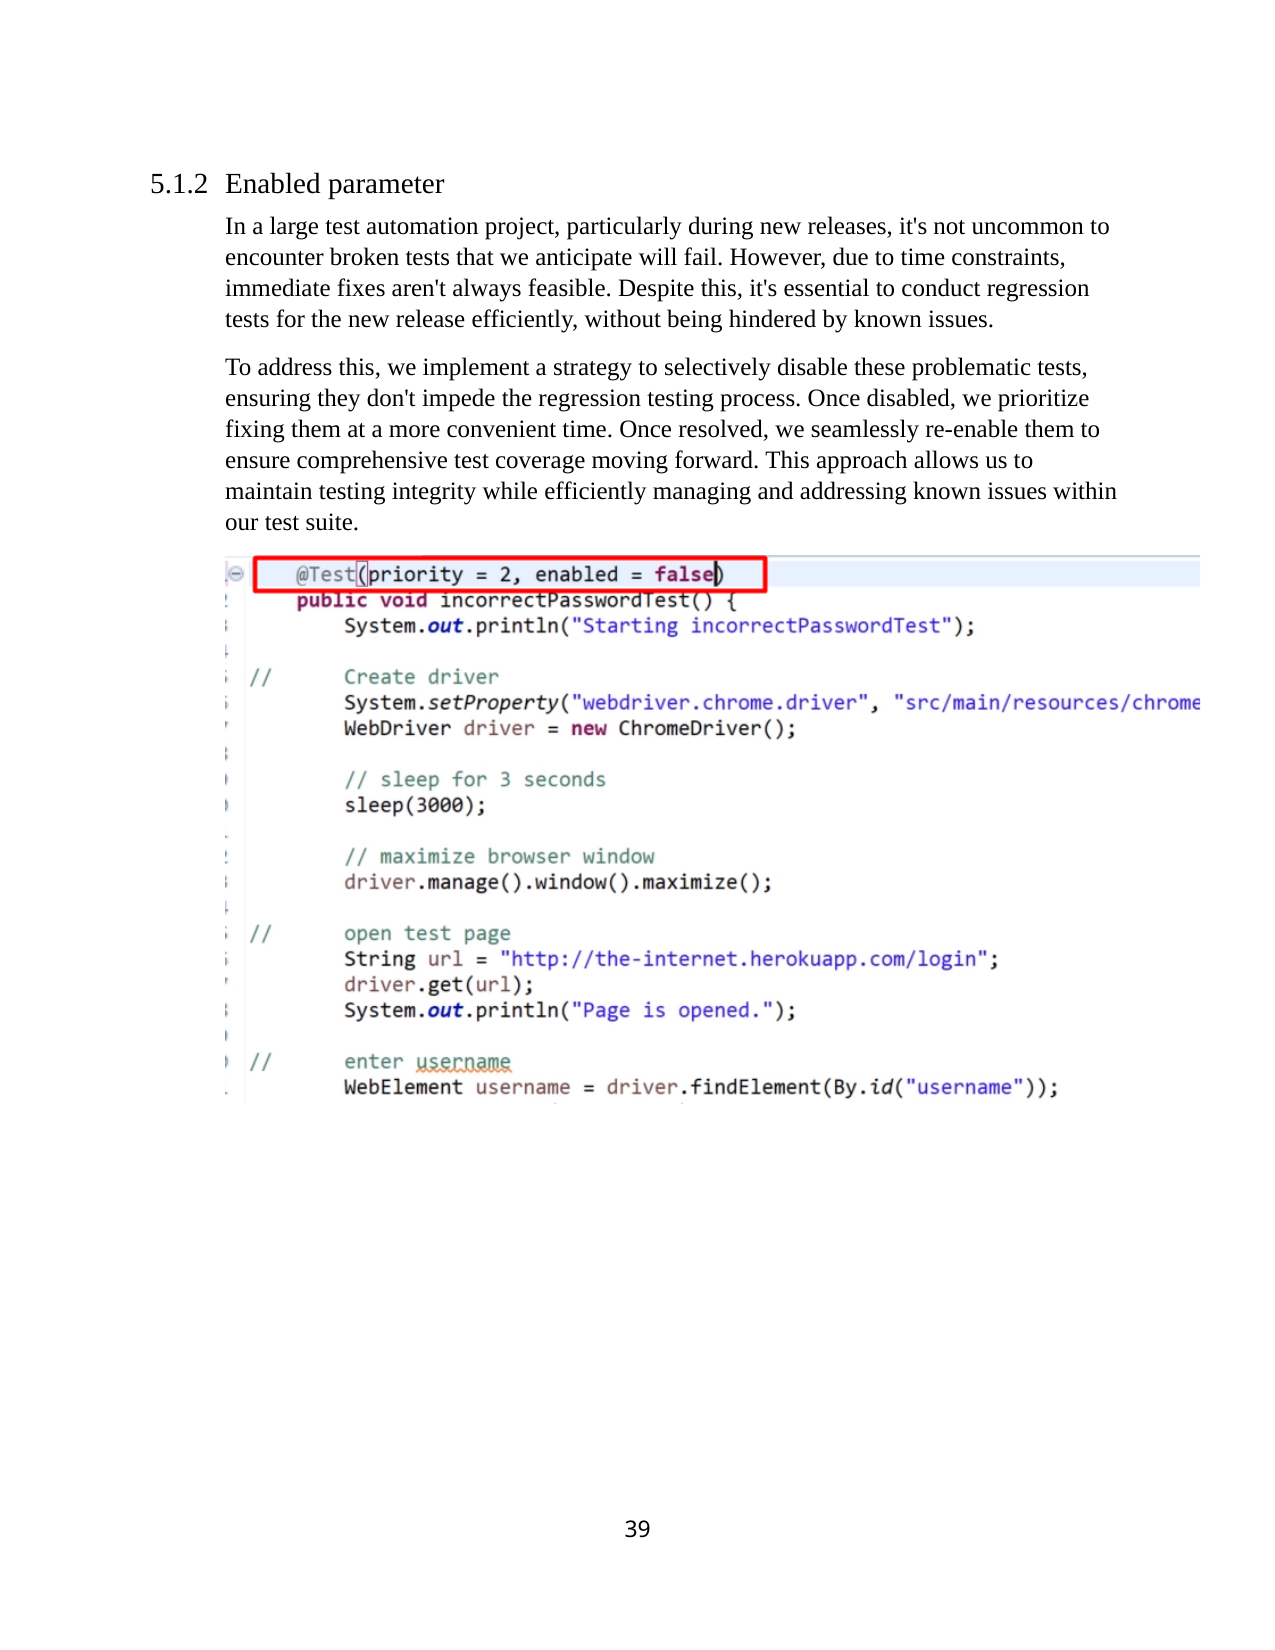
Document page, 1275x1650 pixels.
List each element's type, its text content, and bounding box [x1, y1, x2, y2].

picture [225, 555, 1200, 1104]
text In a large test automation project, particularly during new releases, it's not uncommon to encounter broken tests that we anticipate will fail. However, due to time constraints, immediate fixes aren't always feasible. Despite this, it's essential to conduct regression tests for the new release efficiently, without being hindered by known issues. [225, 211, 1125, 333]
subtitle Enabled parameter [150, 167, 1125, 200]
text To address this, we implement a strategy to selectively disable these problematic tests, ensuring they don't impede the regression testing process. Once disabled, we prioritize fixing them at a more convenient time. Once resolved, we seamlessly re-enable them to ensure comprehensive test coverage moving forward. This approach allows us to maintain testing integrity while efficiently managing and addressing known issues within our test suite. [225, 352, 1125, 536]
